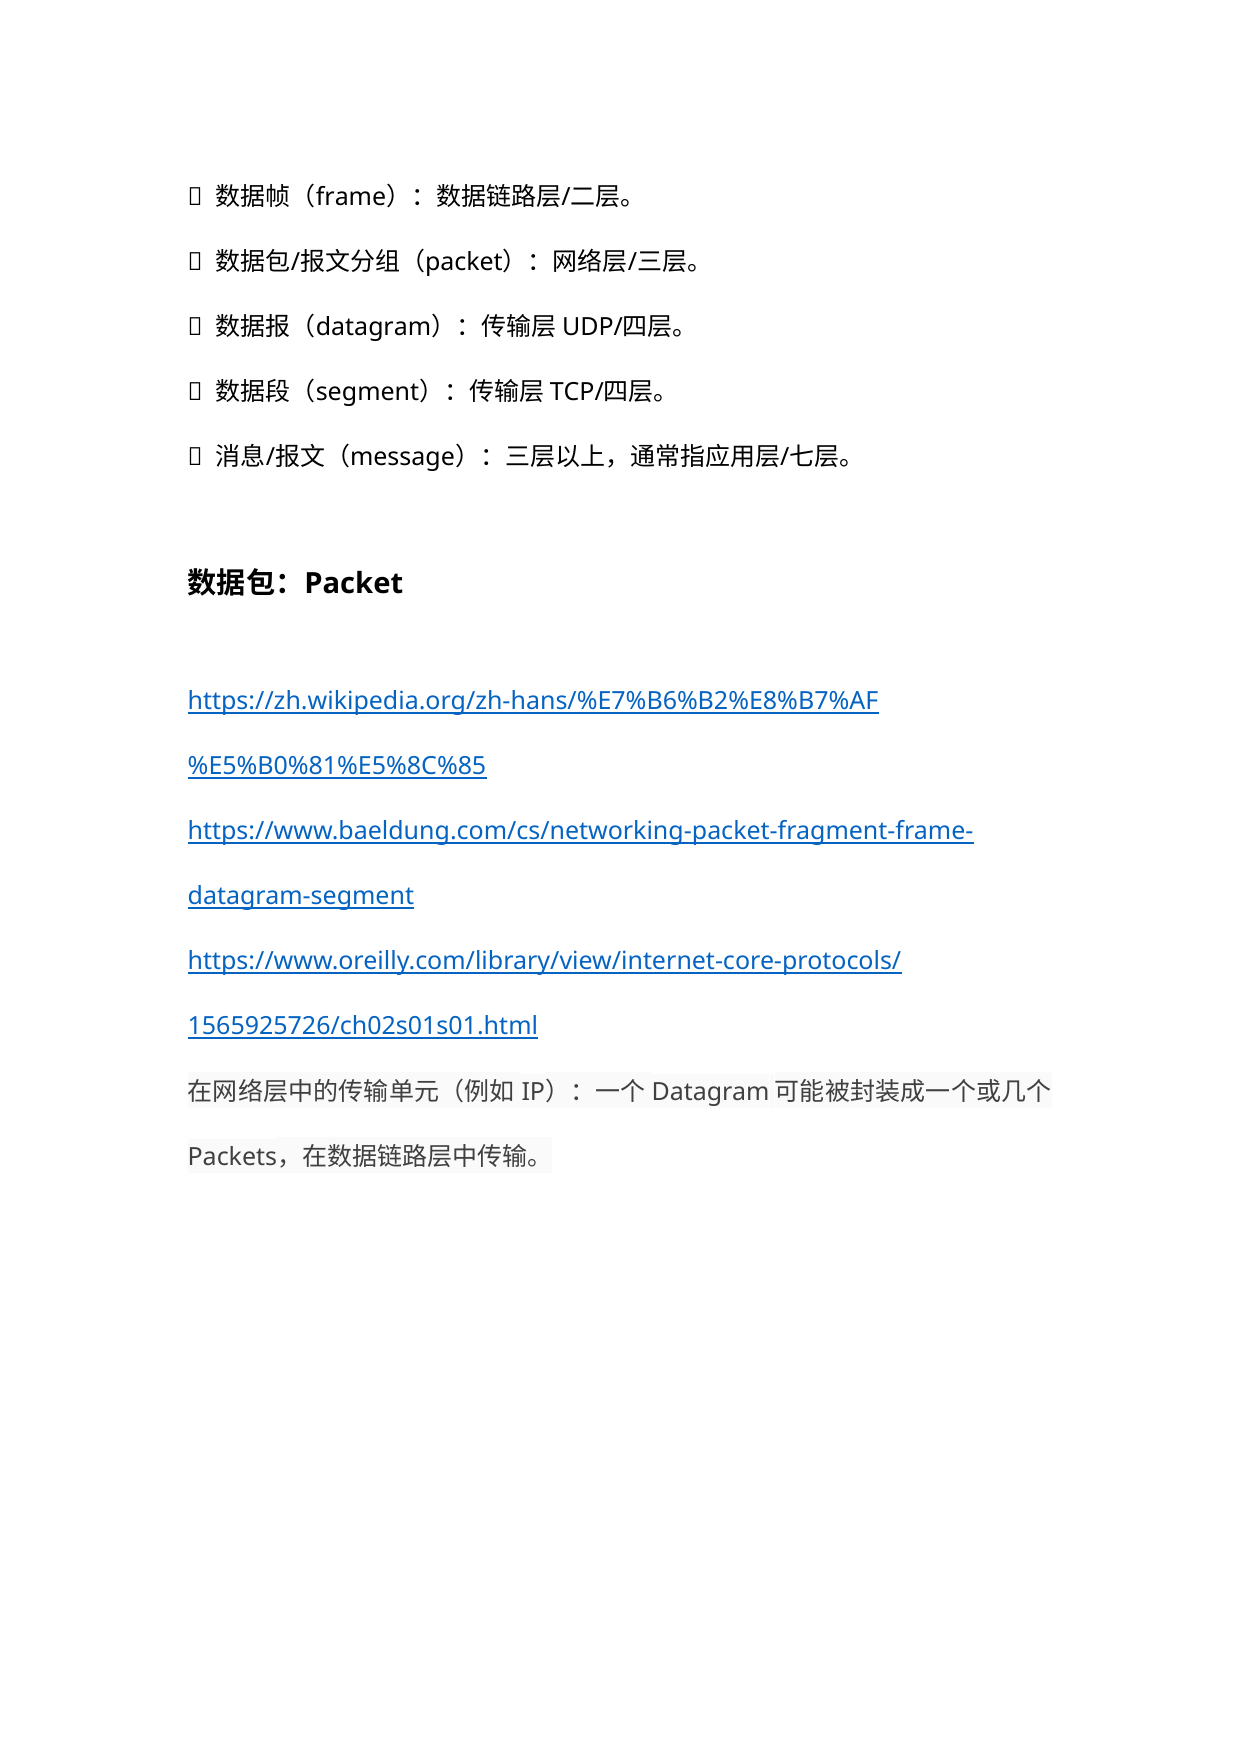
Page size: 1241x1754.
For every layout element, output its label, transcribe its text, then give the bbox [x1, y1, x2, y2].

text  数据报（datagram）：传输层 UDP/四层。 [187, 292, 1053, 357]
text  数据包/报文分组（packet）：网络层/三层。 [187, 227, 1053, 292]
text  消息/报文（message）：三层以上，通常指应用层/七层。 [187, 422, 1053, 487]
text 在网络层中的传输单元（例如IP）：一个Datagram可能被封装成一个或几个Packets，在数据链路层中传输。 [187, 1057, 1053, 1187]
text  数据帧（frame）：数据链路层/二层。 [187, 162, 1053, 227]
subtitle 数据包：Packet [187, 549, 1053, 614]
text https://www.baeldung.com/cs/networking-packet-fragment-frame-datagram-segment [187, 797, 1053, 927]
text https://www.oreilly.com/library/view/internet-core-protocols/1565925726/ch02s01s01.html [187, 927, 1053, 1057]
text https://zh.wikipedia.org/zh-hans/%E7%B6%B2%E8%B7%AF%E5%B0%81%E5%8C%85 [187, 667, 1053, 797]
text  数据段（segment）：传输层 TCP/四层。 [187, 357, 1053, 422]
